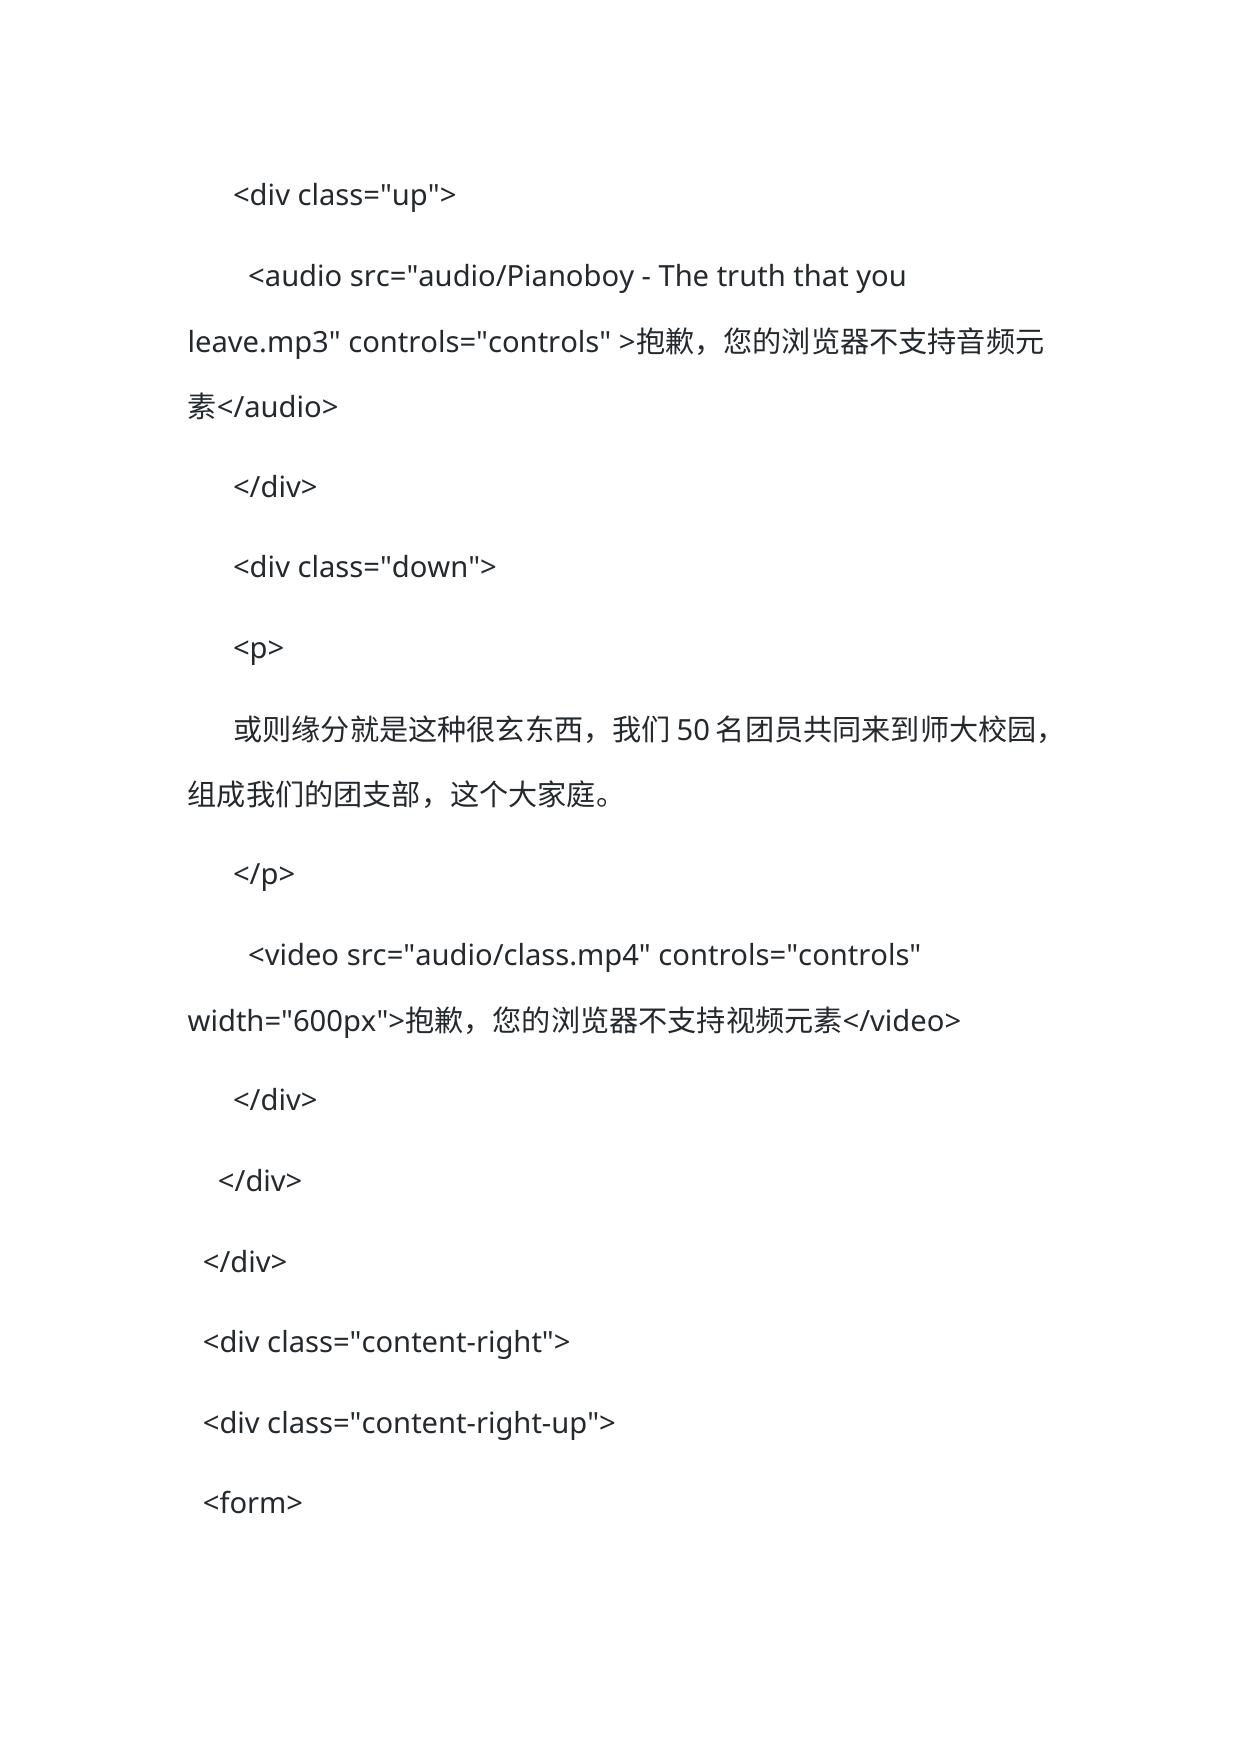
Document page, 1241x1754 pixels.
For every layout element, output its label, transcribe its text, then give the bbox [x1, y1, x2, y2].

text </div> [187, 1228, 1053, 1293]
text <div class="content-right"> [187, 1309, 1053, 1374]
text <audio src="audio/Pianoboy - The truth that you leave.mp3" controls="controls" >抱歉，您的浏览器不支持音频元素</audio> [187, 243, 1053, 438]
text <div class="up"> [187, 162, 1053, 227]
text 或则缘分就是这种很玄东西，我们50名团员共同来到师大校园，组成我们的团支部，这个大家庭。 [187, 695, 1053, 825]
text </div> [187, 1067, 1053, 1132]
text </p> [187, 841, 1053, 906]
text </div> [187, 1148, 1053, 1213]
text </div> [187, 453, 1053, 518]
text <video src="audio/class.mp4" controls="controls" width="600px">抱歉，您的浏览器不支持视频元素</video> [187, 921, 1053, 1051]
text <div class="down"> [187, 534, 1053, 599]
text <form> [187, 1470, 1053, 1535]
text <p> [187, 614, 1053, 679]
text <div class="content-right-up"> [187, 1389, 1053, 1454]
